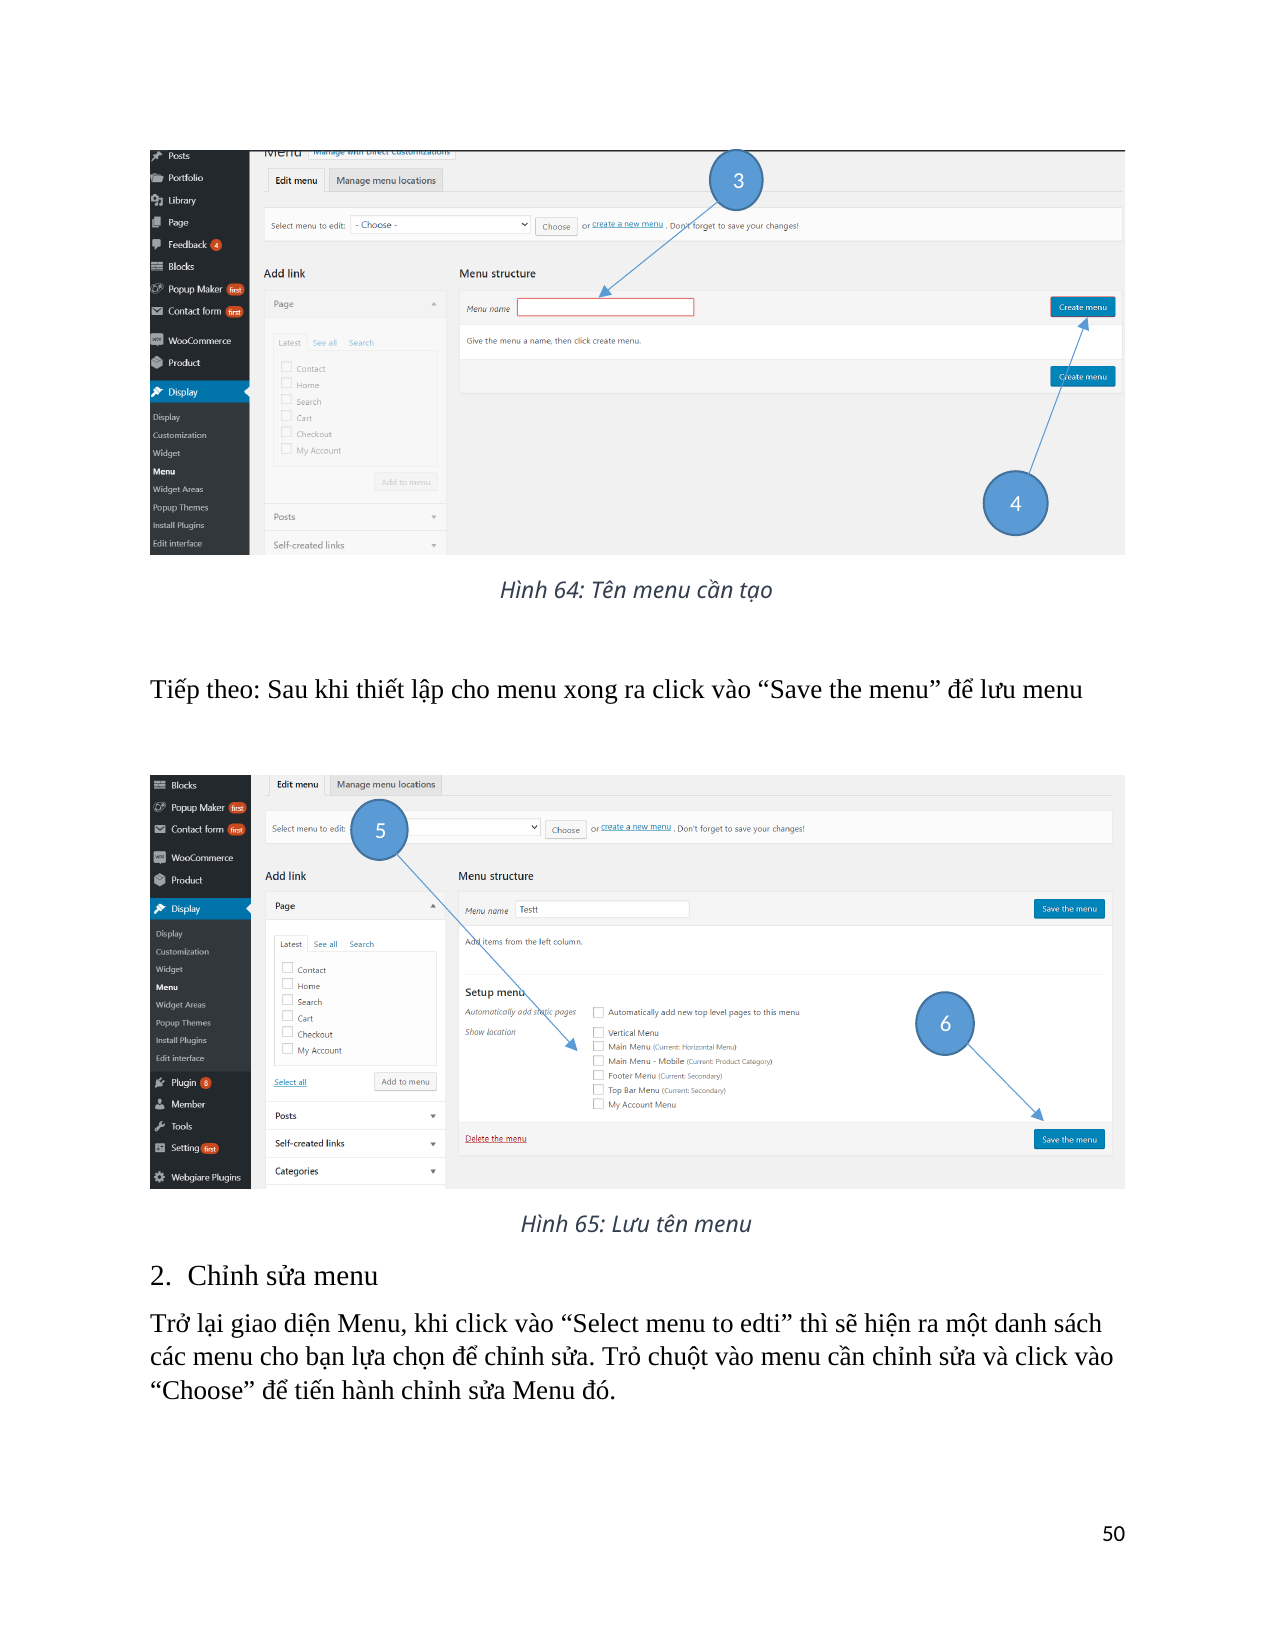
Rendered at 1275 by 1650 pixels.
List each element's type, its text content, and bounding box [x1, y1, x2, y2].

text Tiếp theo: Sau khi thiết lập cho menu xong ra click vào “Save the menu” để lưu menu [150, 673, 1125, 704]
picture [150, 775, 1125, 1189]
text Trở lại giao diện Menu, khi click vào “Select menu to edti” thì sẽ hiện ra một danh sách các menu cho bạn lựa chọn để chỉnh sửa. Trỏ chuột vào menu cần chỉnh sửa và click vào “Choose” để tiến hành chỉnh sửa Menu đó. [150, 1307, 1125, 1405]
subtitle Hình 65: Lưu tên menu [150, 1208, 1125, 1239]
picture [150, 150, 1125, 555]
subtitle Hình 64: Tên menu cần tạo [150, 574, 1125, 605]
picture [152, 388, 160, 396]
subtitle Chỉnh sửa menu [150, 1258, 1125, 1292]
